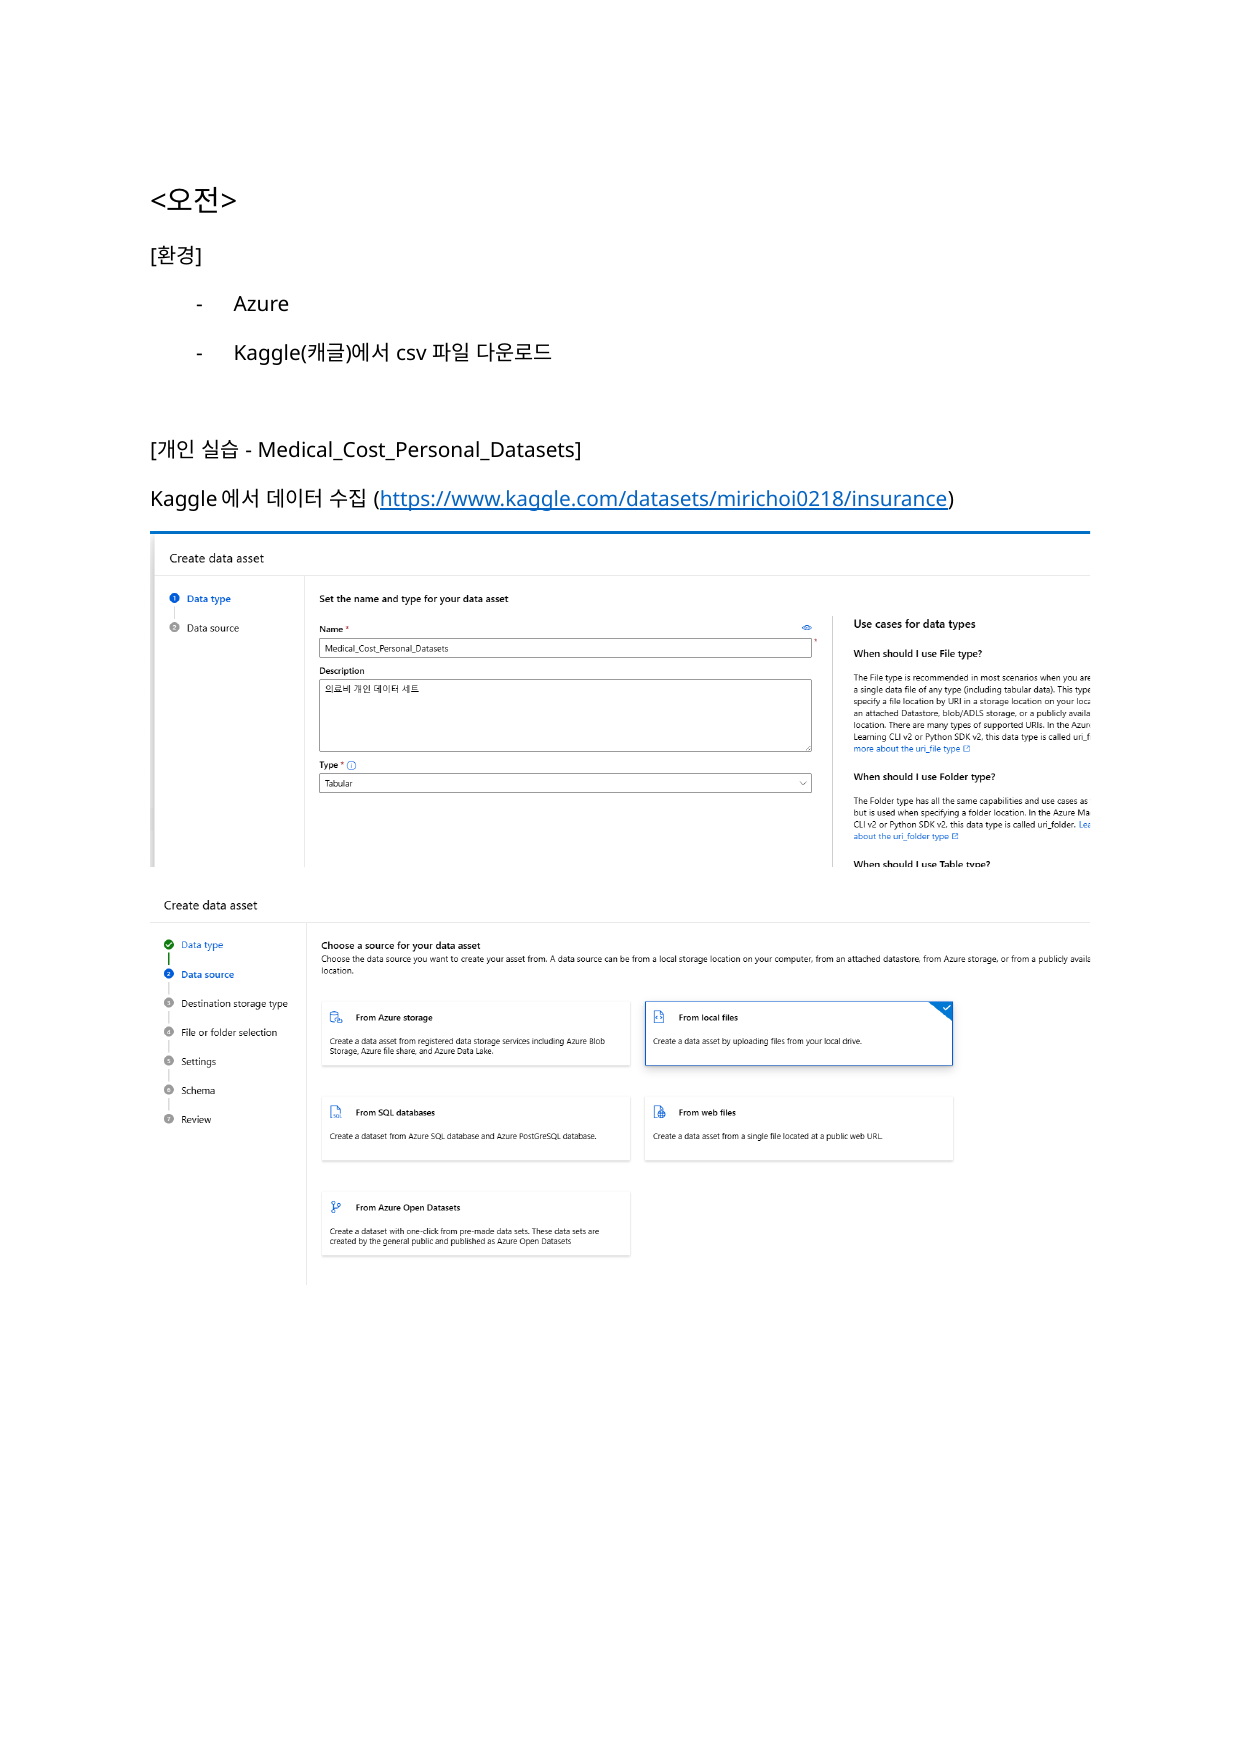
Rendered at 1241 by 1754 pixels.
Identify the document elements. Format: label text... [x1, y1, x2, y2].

picture [150, 531, 1091, 867]
picture [150, 885, 1091, 1285]
subtitle [개인 실습 - Medical_Cost_Personal_Datasets] [150, 433, 1090, 463]
subtitle <오전> [150, 177, 1090, 219]
list Kaggle(캐글)에서 csv 파일 다운로드 [196, 336, 1090, 367]
subtitle [환경] [150, 239, 1090, 270]
list Azure [196, 289, 1090, 317]
text Kaggle에서 데이터 수집 (https://www.kaggle.com/datasets/mirichoi0218/insurance) [150, 482, 1090, 513]
